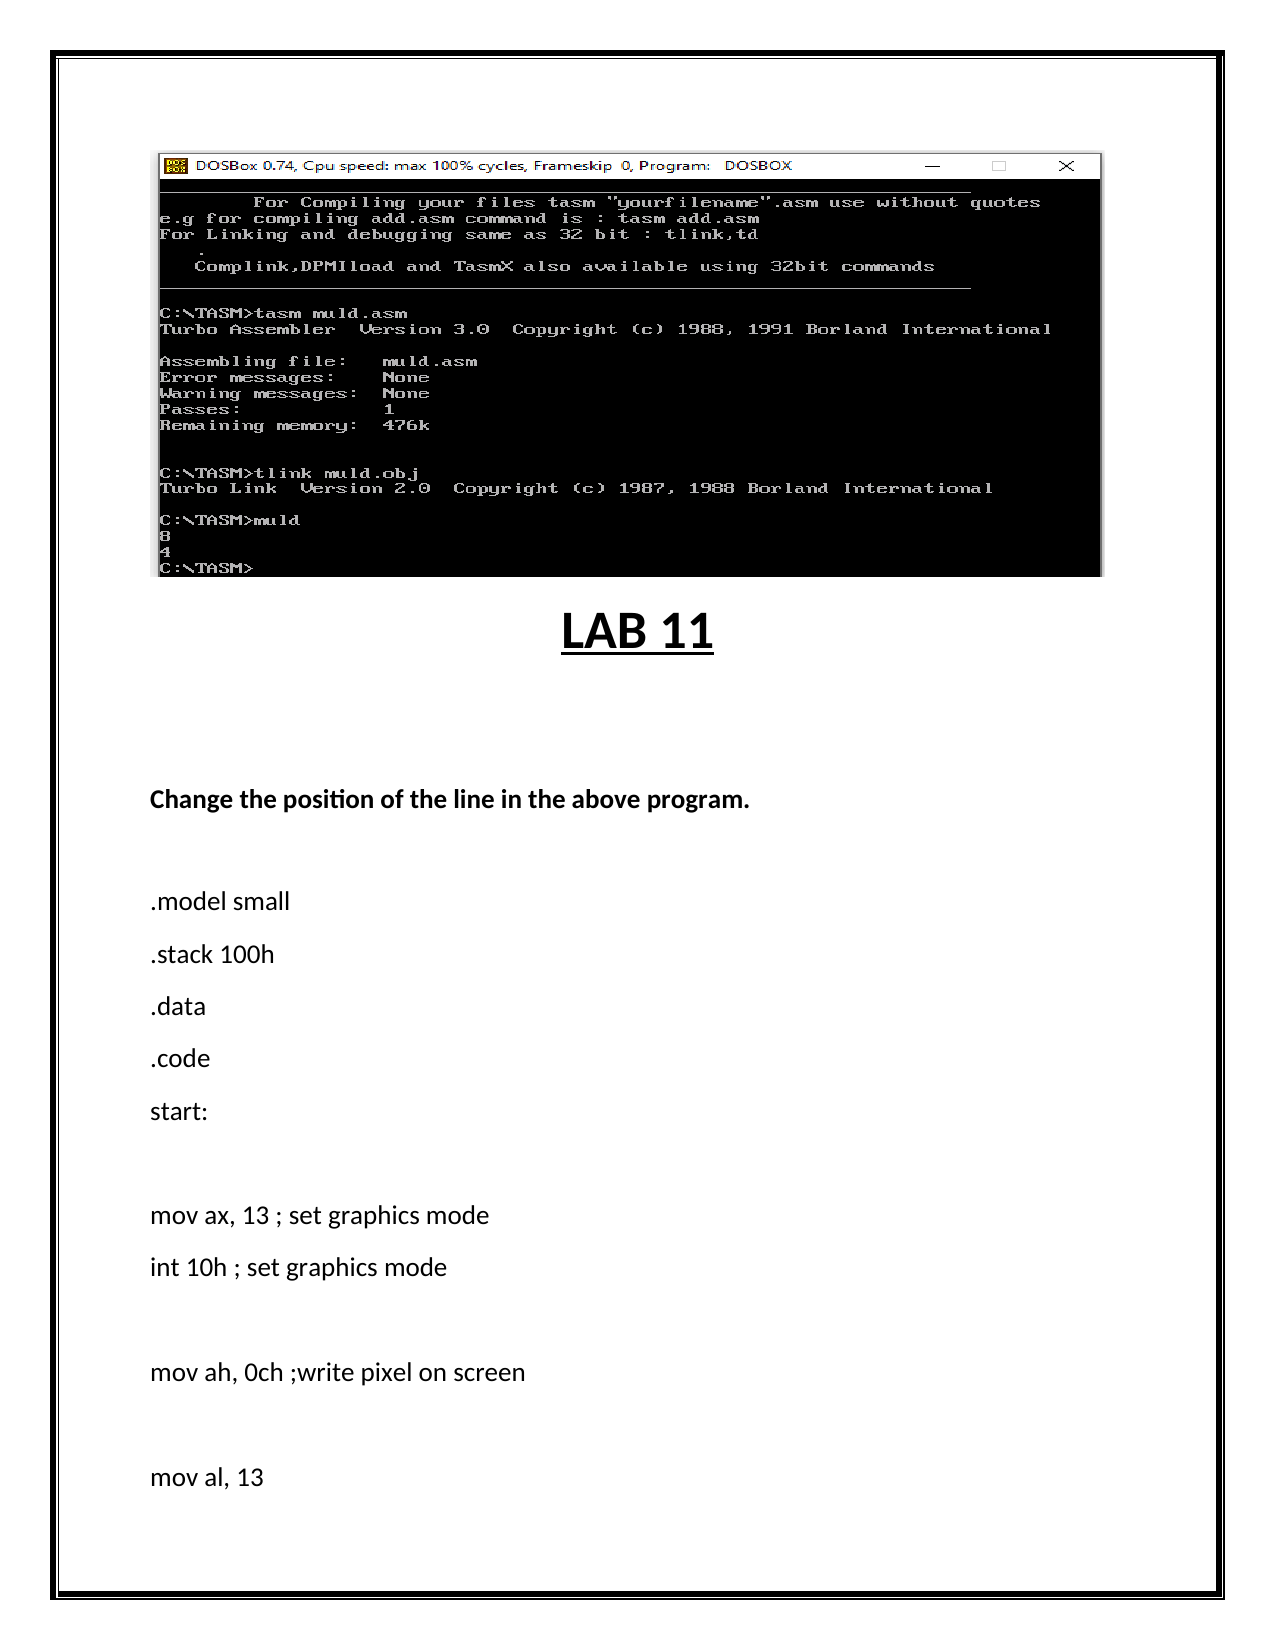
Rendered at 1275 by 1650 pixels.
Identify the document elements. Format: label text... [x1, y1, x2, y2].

text int 10h ; set graphics mode [150, 1251, 1125, 1283]
text .stack 100h [150, 937, 1125, 970]
text .model small [150, 884, 1125, 917]
text LAB 11 [150, 595, 1125, 662]
text mov ah, 0ch ;write pixel on screen [150, 1355, 1125, 1388]
text mov al, 13 [150, 1460, 1125, 1493]
picture [150, 150, 1105, 577]
text .data [150, 989, 1125, 1022]
text Change the position of the line in the above program. [150, 783, 1125, 816]
text .code [150, 1041, 1125, 1074]
text mov ax, 13 ; set graphics mode [150, 1198, 1125, 1231]
text start: [150, 1094, 1125, 1127]
